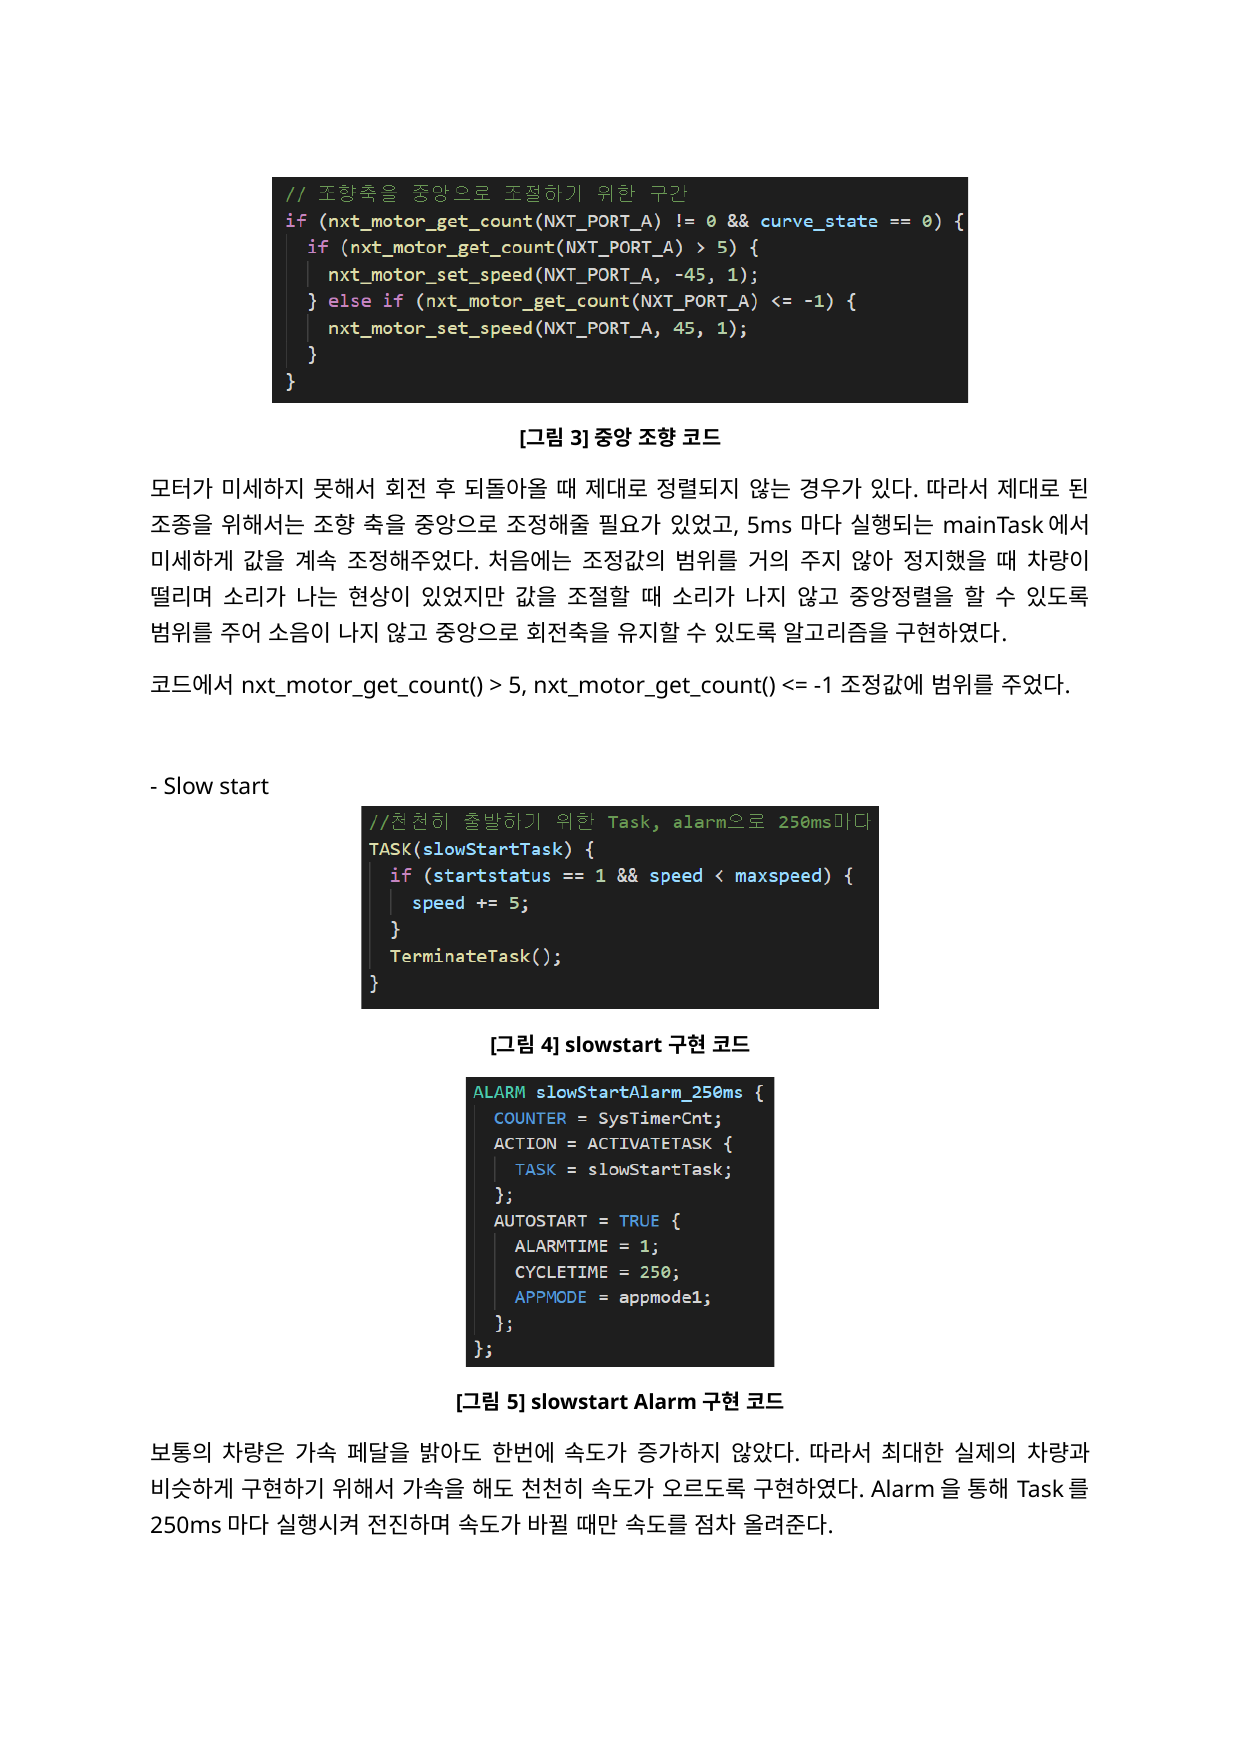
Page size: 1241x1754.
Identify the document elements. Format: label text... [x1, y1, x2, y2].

text - Slow start [150, 770, 1090, 801]
picture [272, 177, 969, 403]
picture [361, 806, 879, 1009]
text 코드에서 nxt_motor_get_count() > 5, nxt_motor_get_count() <= -1 조정값에 범위를 주었다. [150, 667, 1090, 700]
text 보통의 차량은 가속 페달을 밝아도 한번에 속도가 증가하지 않았다. 따라서 최대한 실제의 차량과 비슷하게 구현하기 위해서 가속을 해도 천천히 속도가 오르도록 구현하였다. Alarm을 통해 Task를 250ms 마다 실행시켜 전진하며 속도가 바뀔 때만 속도를 점차 올려준다. [150, 1435, 1090, 1540]
text 모터가 미세하지 못해서 회전 후 되돌아올 때 제대로 정렬되지 않는 경우가 있다. 따라서 제대로 된 조종을 위해서는 조향 축을 중앙으로 조정해줄 필요가 있었고, 5ms 마다 실행되는 mainTask에서 미세하게 값을 계속 조정해주었다. 처음에는 조정값의 범위를 거의 주지 않아 정지했을 때 차량이 떨리며 소리가 나는 현상이 있었지만 값을 조절할 때 소리가 나지 않고 중앙정렬을 할 수 있도록 범위를 주어 소음이 나지 않고 중앙으로 회전축을 유지할 수 있도록 알고리즘을 구현하였다. [150, 471, 1090, 648]
picture [465, 1077, 775, 1367]
